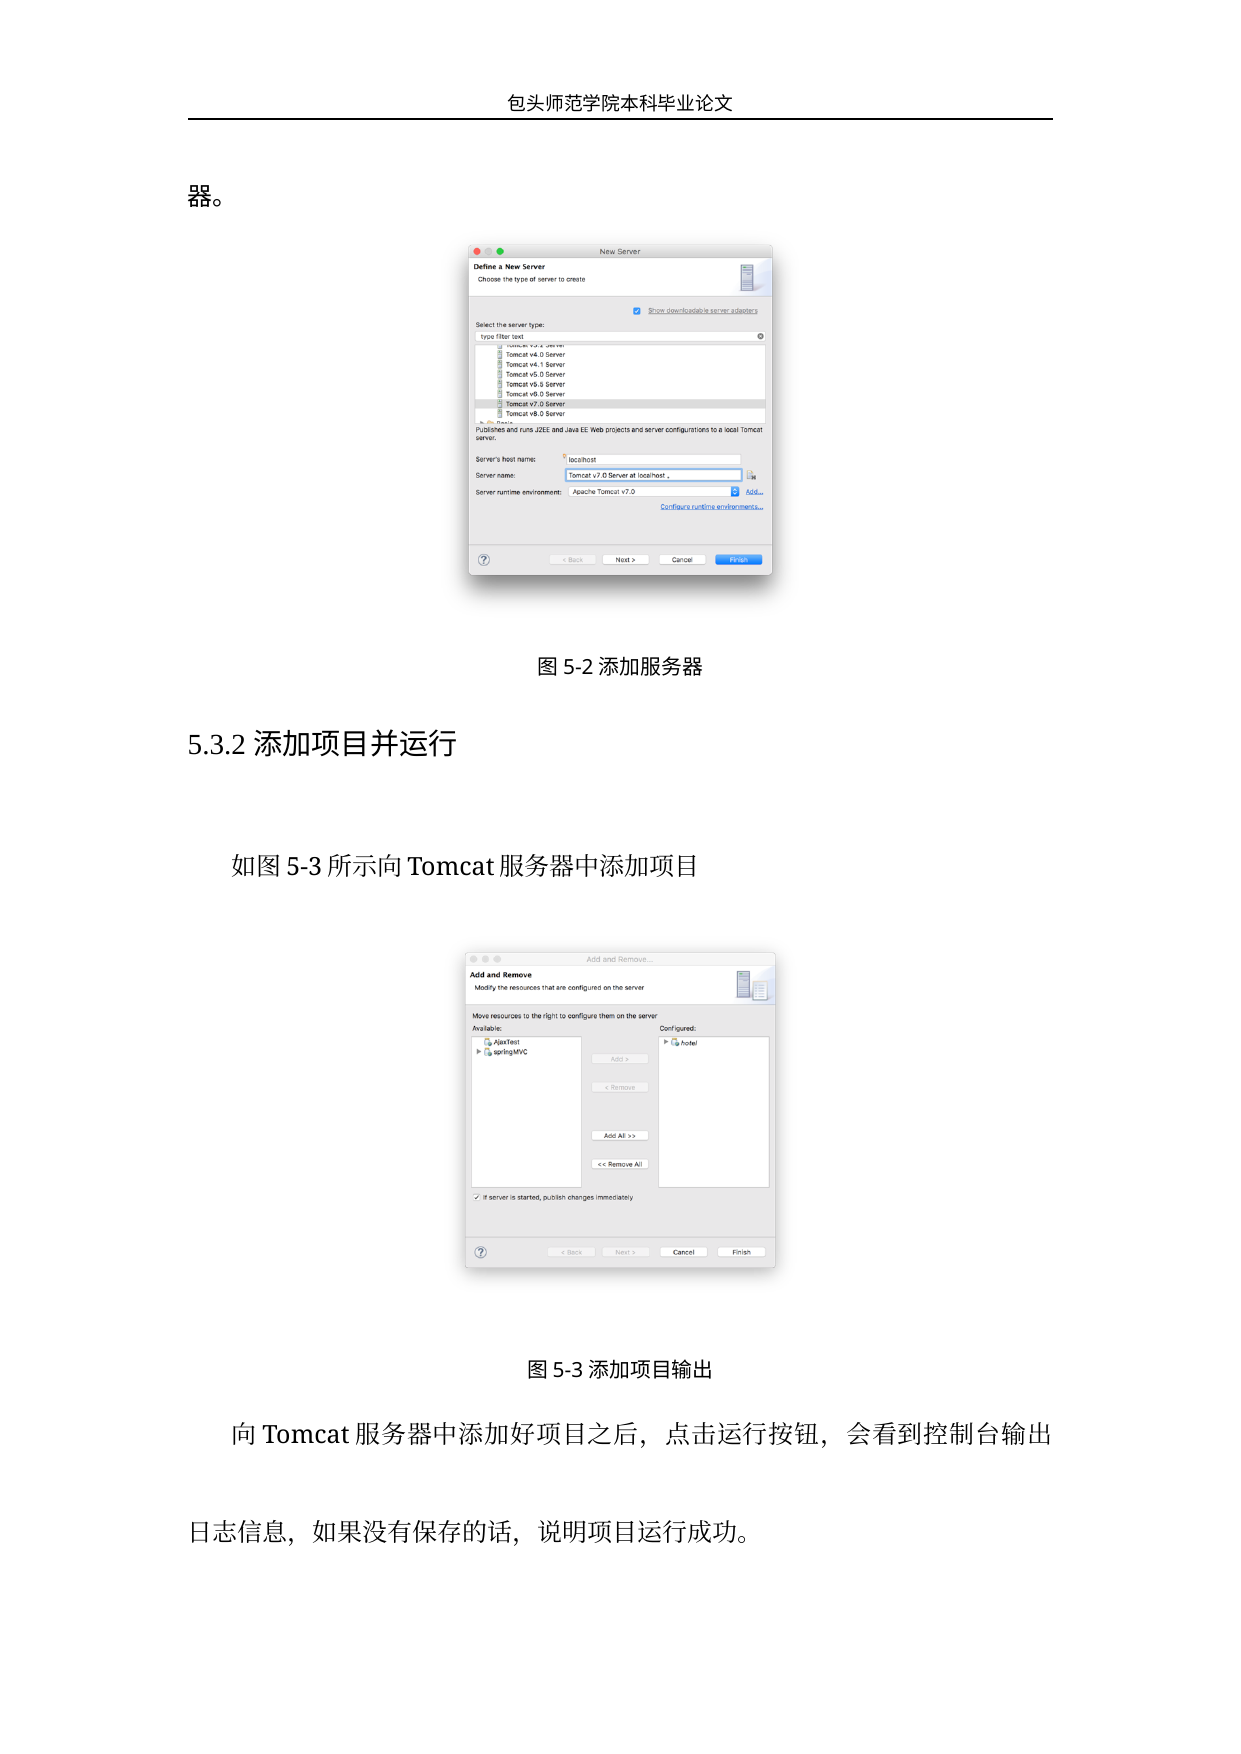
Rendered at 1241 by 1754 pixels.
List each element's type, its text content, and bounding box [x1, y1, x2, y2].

text 向Tomcat服务器中添加好项目之后，点击运行按钮，会看到控制台输出日志信息，如果没有保存的话，说明项目运行成功。 [187, 1401, 1053, 1563]
subtitle 5.3.2 添加项目并运行 [187, 709, 1053, 774]
text 图 5-3 添加项目输出 [187, 1352, 1053, 1384]
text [187, 162, 1053, 227]
picture [440, 933, 800, 1297]
picture [436, 227, 804, 621]
text 图 5-2 添加服务器 [187, 649, 1053, 682]
text 如图5-3所示向Tomcat服务器中添加项目 [187, 832, 1053, 897]
